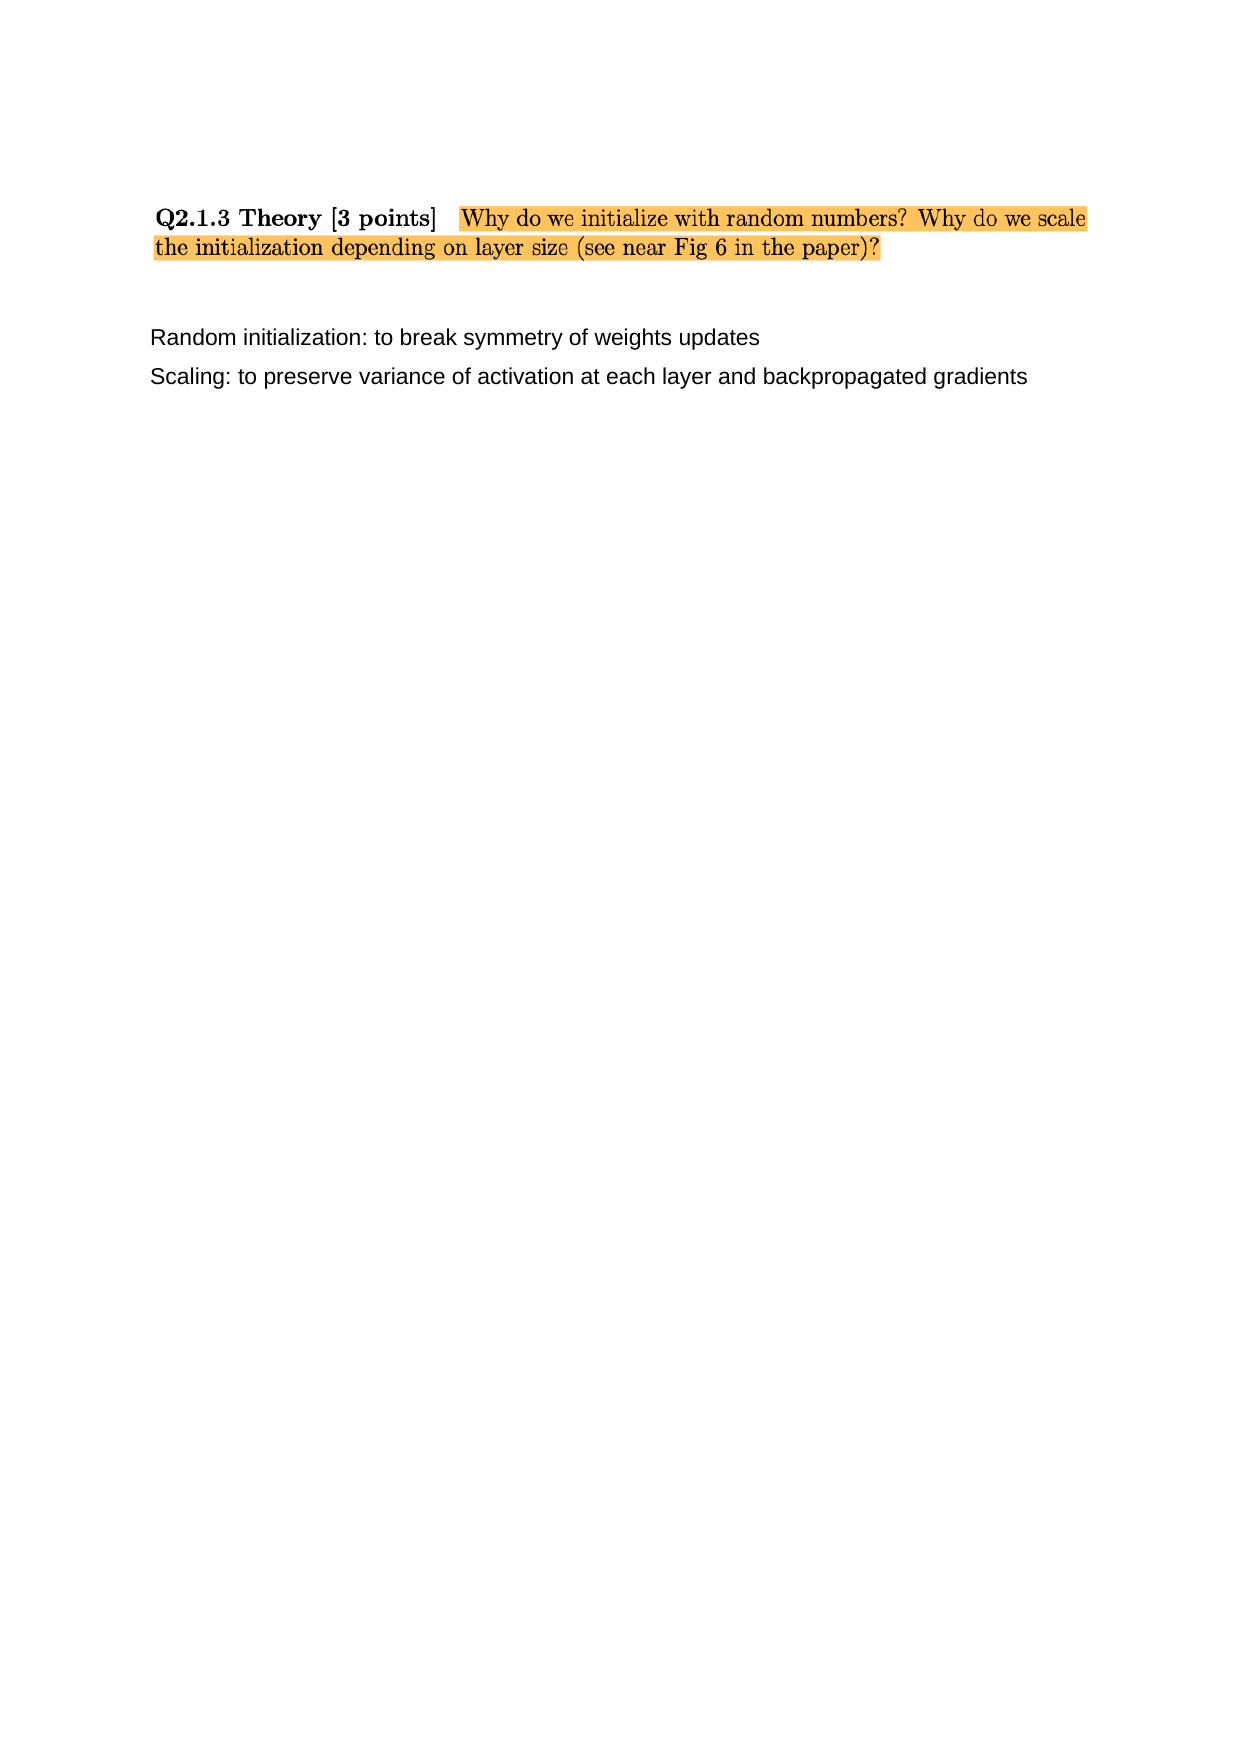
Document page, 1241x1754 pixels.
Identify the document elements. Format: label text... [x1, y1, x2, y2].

text Random initialization: to break symmetry of weights updates [150, 324, 1090, 350]
text Scaling: to preserve variance of activation at each layer and backpropagated gradients [150, 363, 1090, 390]
picture [150, 197, 1091, 272]
